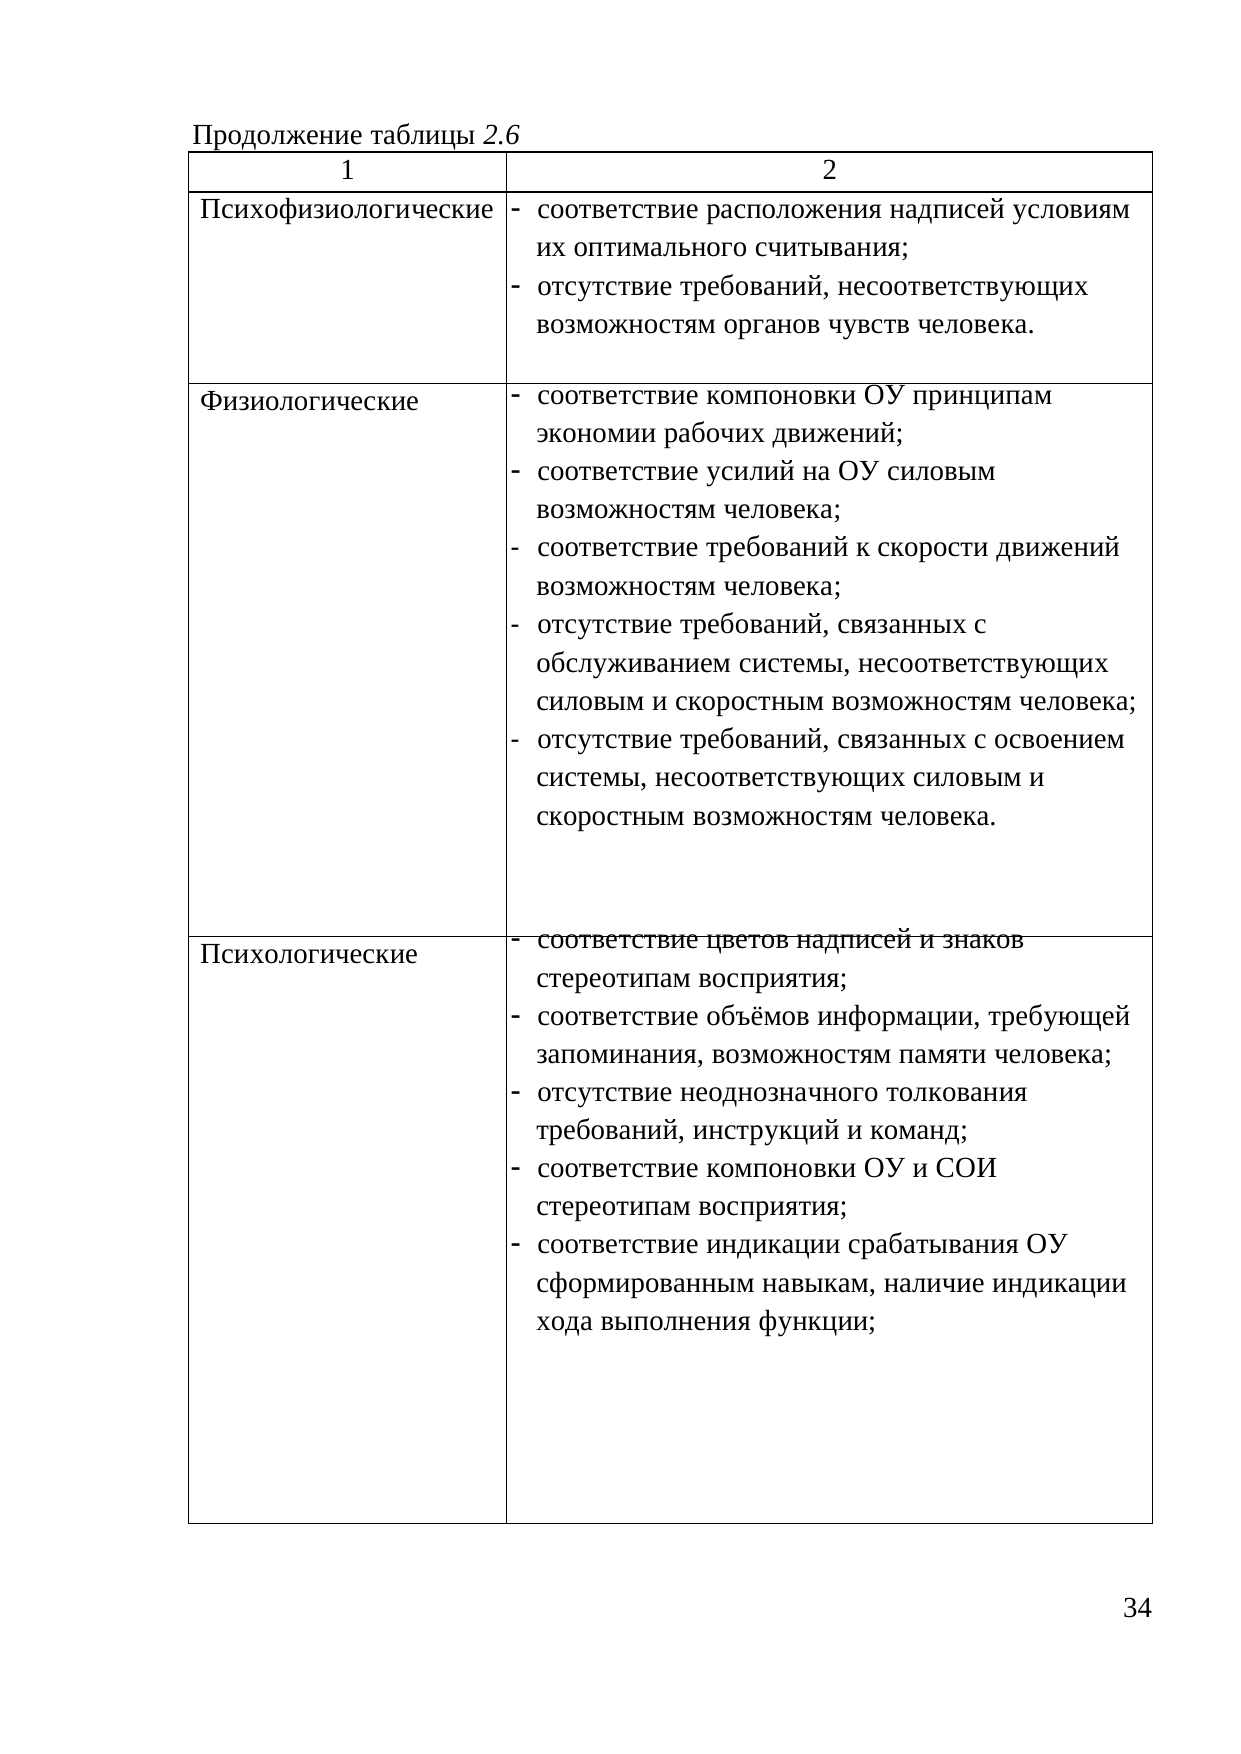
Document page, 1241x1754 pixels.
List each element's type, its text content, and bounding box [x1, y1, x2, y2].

text соответствие усилий на ОУ силовым возможностям человека; [511, 453, 1003, 525]
text соответствие цветов надписей и знаков стереотипам восприятия; [511, 921, 1032, 993]
text соответствие требований к скорости движений возможностям человека; [511, 529, 1128, 602]
text соответствие компоновки ОУ принципам экономии рабочих движений; [511, 377, 1060, 449]
text отсутствие требований, связанных с освоением системы, несоответствующих силовым и скоростным возможностям человека. [511, 721, 1133, 831]
text 1 2 [340, 152, 1154, 185]
text отсутствие требований, несоответствующих возможностям органов чувств человека. [511, 268, 1095, 339]
text соответствие компоновки ОУ и СОИ стереотипам восприятия; [511, 1151, 1005, 1222]
text Психологические [200, 936, 496, 969]
text отсутствие требований, связанных с обслуживанием системы, несоответствующих силовым и скоростным возможностям человека; [511, 607, 1147, 717]
text хода выполнения функции; [536, 1303, 1154, 1337]
text соответствие расположения надписей условиям их оптимального считывания; [511, 192, 1139, 263]
text отсутствие неоднозначного толкования требований, инструкций и команд; [511, 1074, 1035, 1146]
text соответствие объёмов информации, требующей запоминания, возможностям памяти человека; [511, 998, 1139, 1069]
text 34 [1123, 1590, 1154, 1624]
text соответствие индикации срабатывания ОУ сформированным навыкам, наличие индикации [511, 1227, 1137, 1298]
text Продолжение таблицы 2.6 [192, 117, 1154, 151]
text Психофизиологические [200, 192, 496, 225]
text Физиологические [200, 383, 496, 417]
